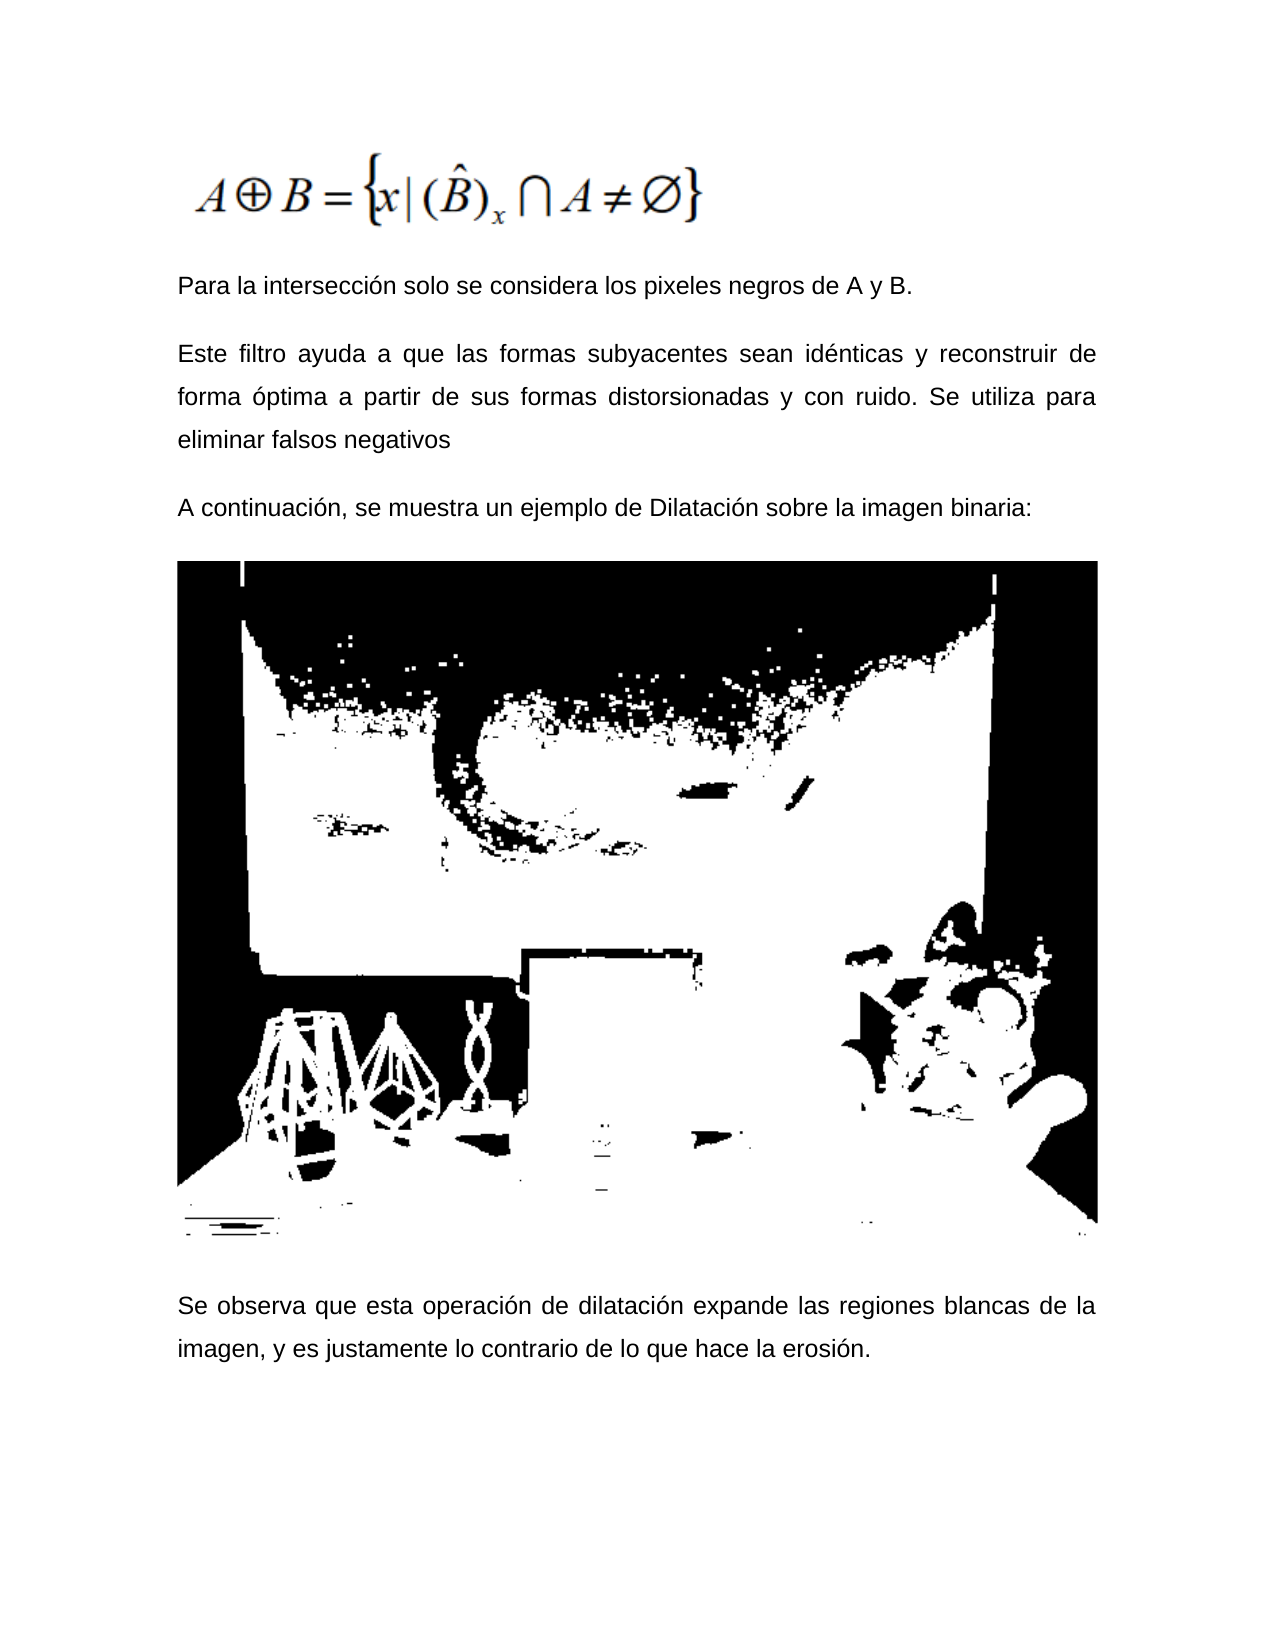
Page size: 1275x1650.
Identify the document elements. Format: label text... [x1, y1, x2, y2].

picture [177, 561, 1098, 1253]
picture [177, 147, 720, 232]
text A continuación, se muestra un ejemplo de Dilatación sobre la imagen binaria: [177, 493, 1098, 522]
text Para la intersección solo se considera los pixeles negros de A y B. [177, 271, 1098, 300]
text Se observa que esta operación de dilatación expande las regiones blancas de la imagen, y es justamente lo contrario de lo que hace la erosión. [177, 1291, 1098, 1363]
text Este filtro ayuda a que las formas subyacentes sean idénticas y reconstruir de forma óptima a partir de sus formas distorsionadas y con ruido. Se utiliza para eliminar falsos negativos [177, 339, 1098, 454]
